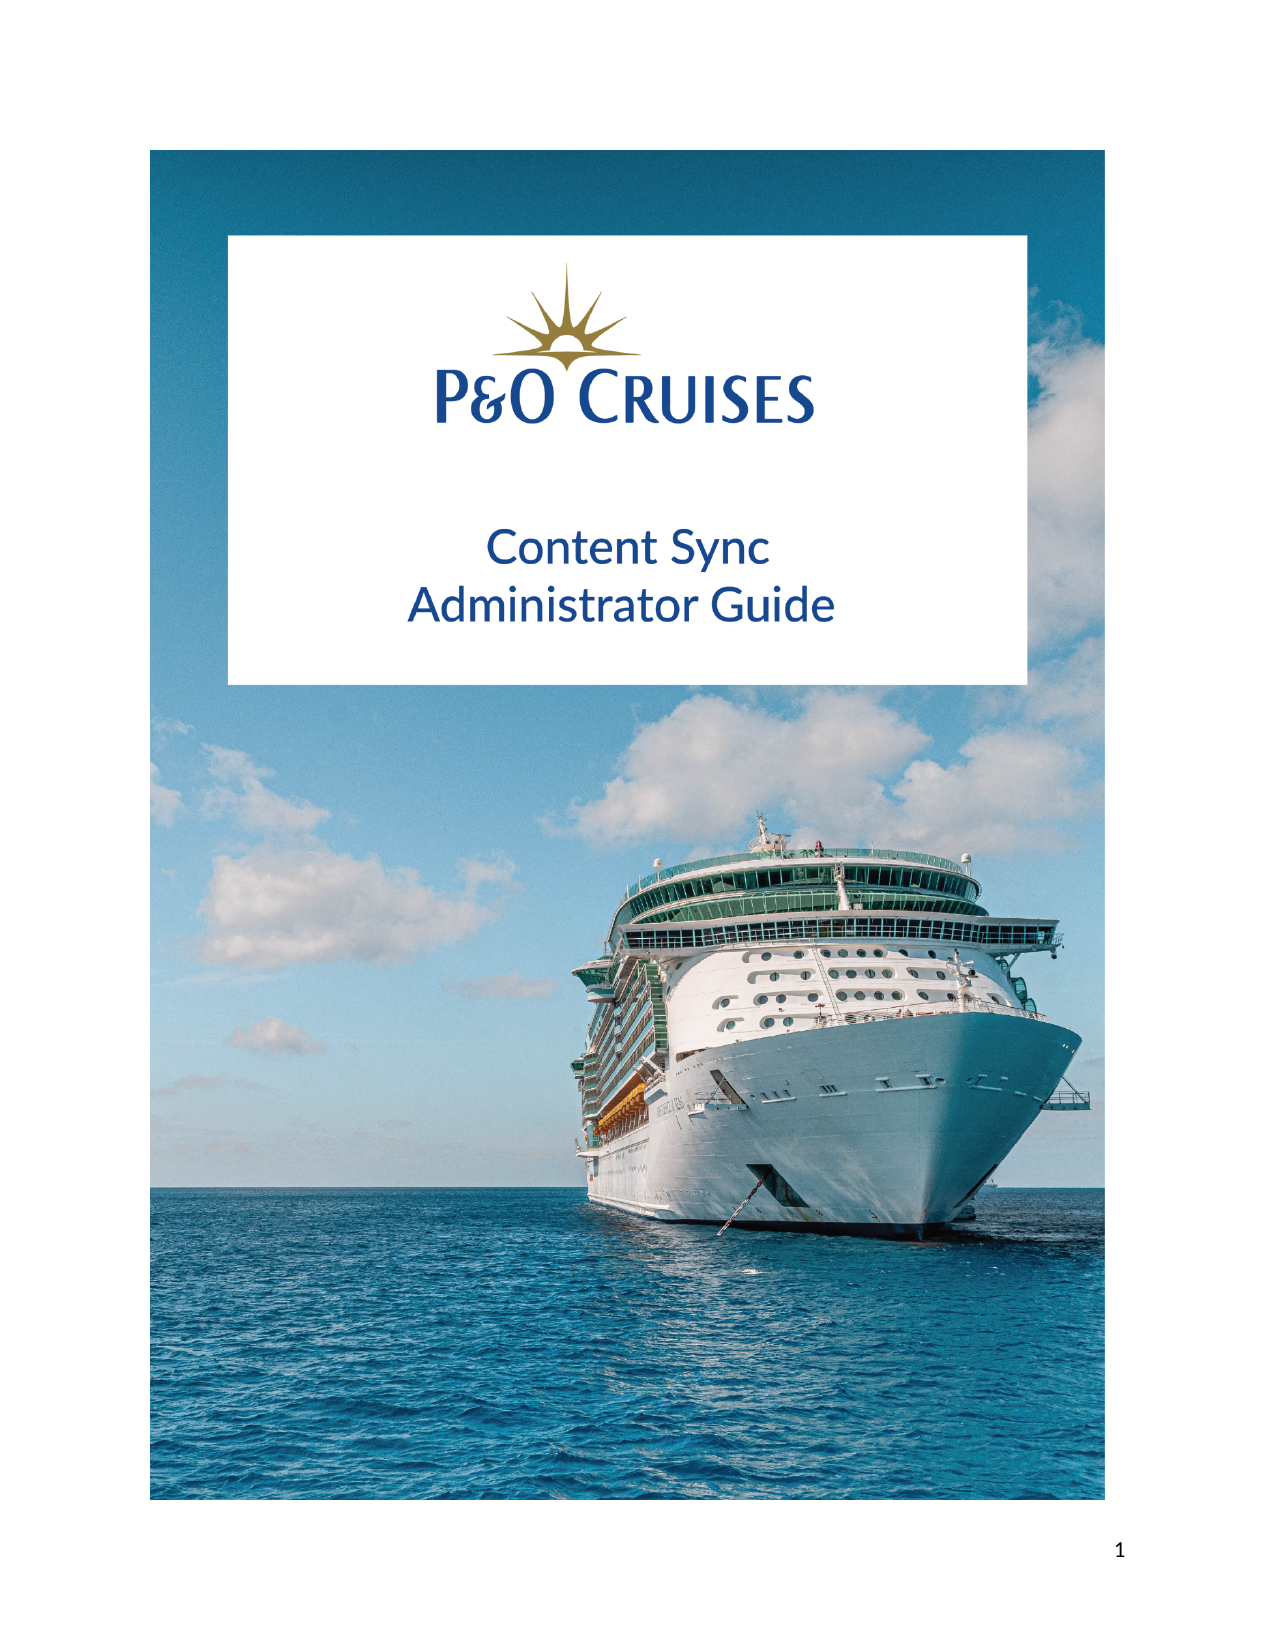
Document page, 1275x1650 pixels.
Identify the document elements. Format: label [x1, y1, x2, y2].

picture [150, 150, 1105, 1500]
